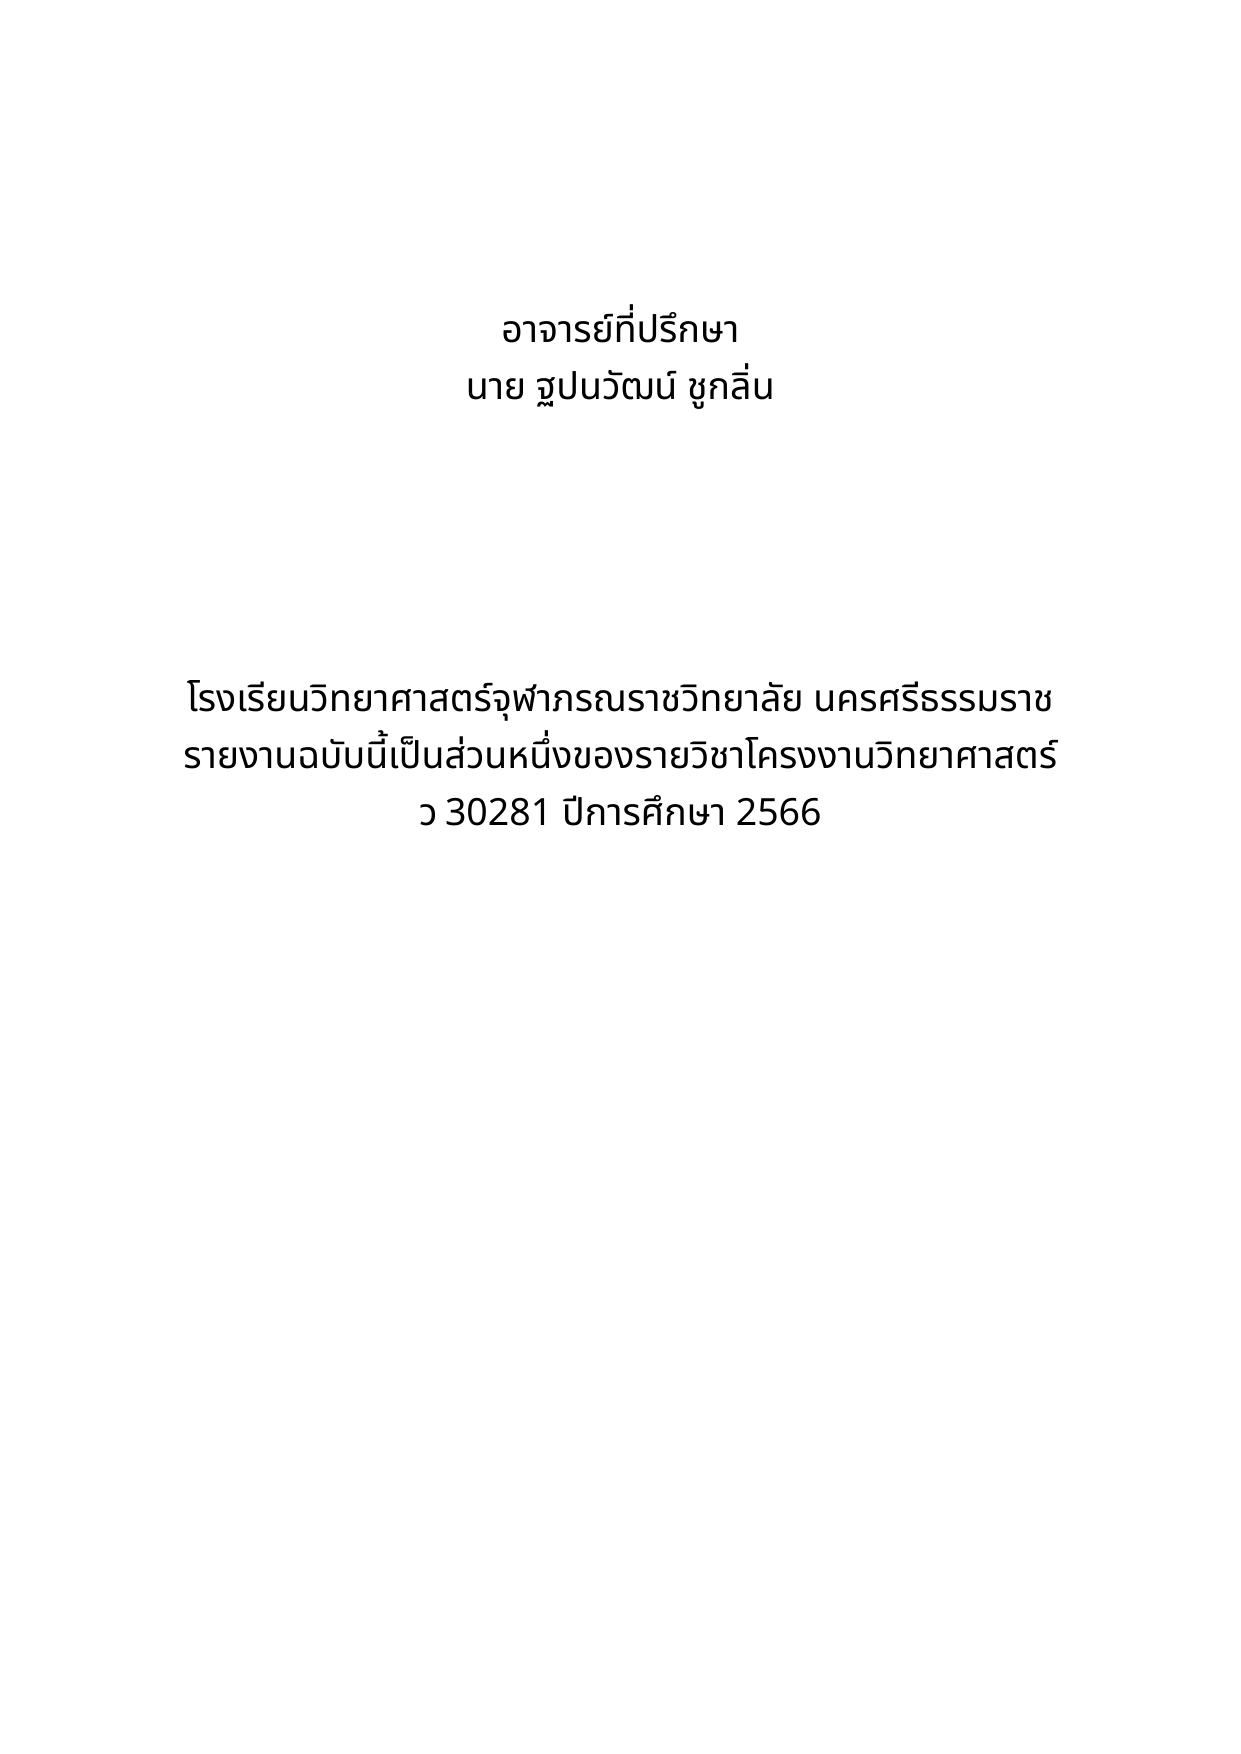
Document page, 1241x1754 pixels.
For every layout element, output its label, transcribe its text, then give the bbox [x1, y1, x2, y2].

text โรงเรียนวิทยาศาสตร์จุฬาภรณราชวิทยาลัย นครศรีธรรมราช [150, 672, 1090, 728]
text อาจารย์ที่ปรึกษา [150, 303, 1090, 360]
text นาย ฐปนวัฒน์ ชูกลิ่น [150, 360, 1090, 416]
text รายงานฉบับนี้เป็นส่วนหนึ่งของรายวิชาโครงงานวิทยาศาสตร์ ว30281 ปีการศึกษา 2566 [150, 728, 1090, 842]
